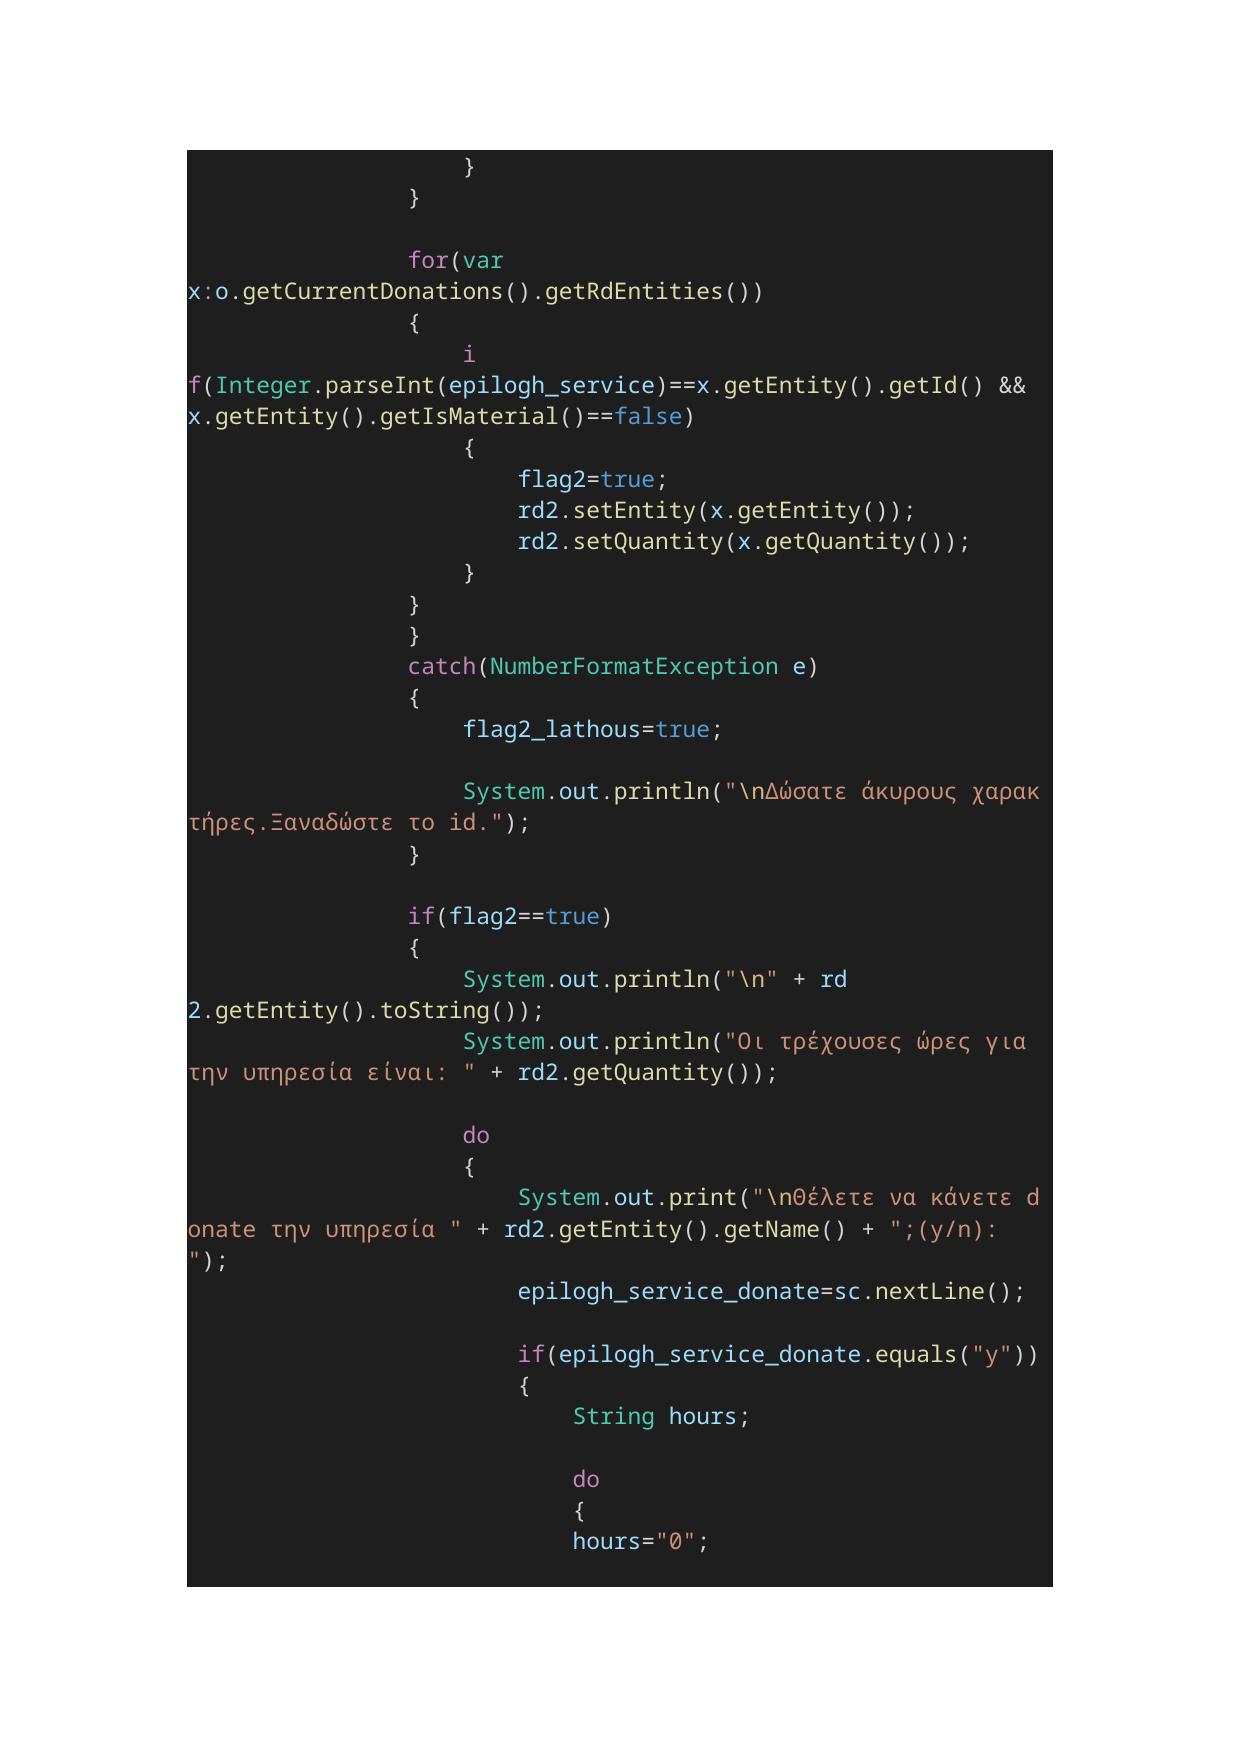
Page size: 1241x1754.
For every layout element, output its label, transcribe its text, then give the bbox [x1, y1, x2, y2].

text for(var x:o.getCurrentDonations().getRdEntities()) [187, 244, 1053, 306]
text rd2.setEntity(x.getEntity()); [187, 494, 1053, 525]
text epilogh_service_donate=sc.nextLine(); [187, 1275, 1053, 1306]
text } [187, 150, 1053, 181]
text { [187, 1369, 1053, 1400]
text System.out.println("\n" + rd2.getEntity().toString()); [187, 962, 1053, 1025]
text System.out.println("Οι τρέχουσες ώρες για την υπηρεσία είναι: " + rd2.getQuantity()); [187, 1025, 1053, 1087]
text if(epilogh_service_donate.equals("y")) [187, 1337, 1053, 1369]
text { [187, 931, 1053, 962]
text } [187, 837, 1053, 869]
text { [187, 1494, 1053, 1525]
text catch(NumberFormatException e) [187, 650, 1053, 681]
text hours="0"; [187, 1525, 1053, 1556]
text { [187, 681, 1053, 712]
text { [187, 431, 1053, 462]
text } [187, 587, 1053, 619]
text { [187, 1150, 1053, 1181]
text System.out.print("\nΘέλετε να κάνετε donate την υπηρεσία " + rd2.getEntity().getName() + ";(y/n): "); [187, 1181, 1053, 1275]
text rd2.setQuantity(x.getQuantity()); [187, 525, 1053, 556]
text do [187, 1462, 1053, 1494]
text do [187, 1119, 1053, 1150]
text System.out.println("\nΔώσατε άκυρους χαρακτήρες.Ξαναδώστε το id."); [187, 775, 1053, 837]
text if(flag2==true) [187, 900, 1053, 931]
text flag2_lathous=true; [187, 712, 1053, 744]
text String hours; [187, 1400, 1053, 1431]
text flag2=true; [187, 462, 1053, 494]
text if(Integer.parseInt(epilogh_service)==x.getEntity().getId() && x.getEntity().getIsMaterial()==false) [187, 337, 1053, 431]
text } [187, 556, 1053, 587]
text } [187, 619, 1053, 650]
text { [187, 306, 1053, 337]
text } [187, 181, 1053, 212]
